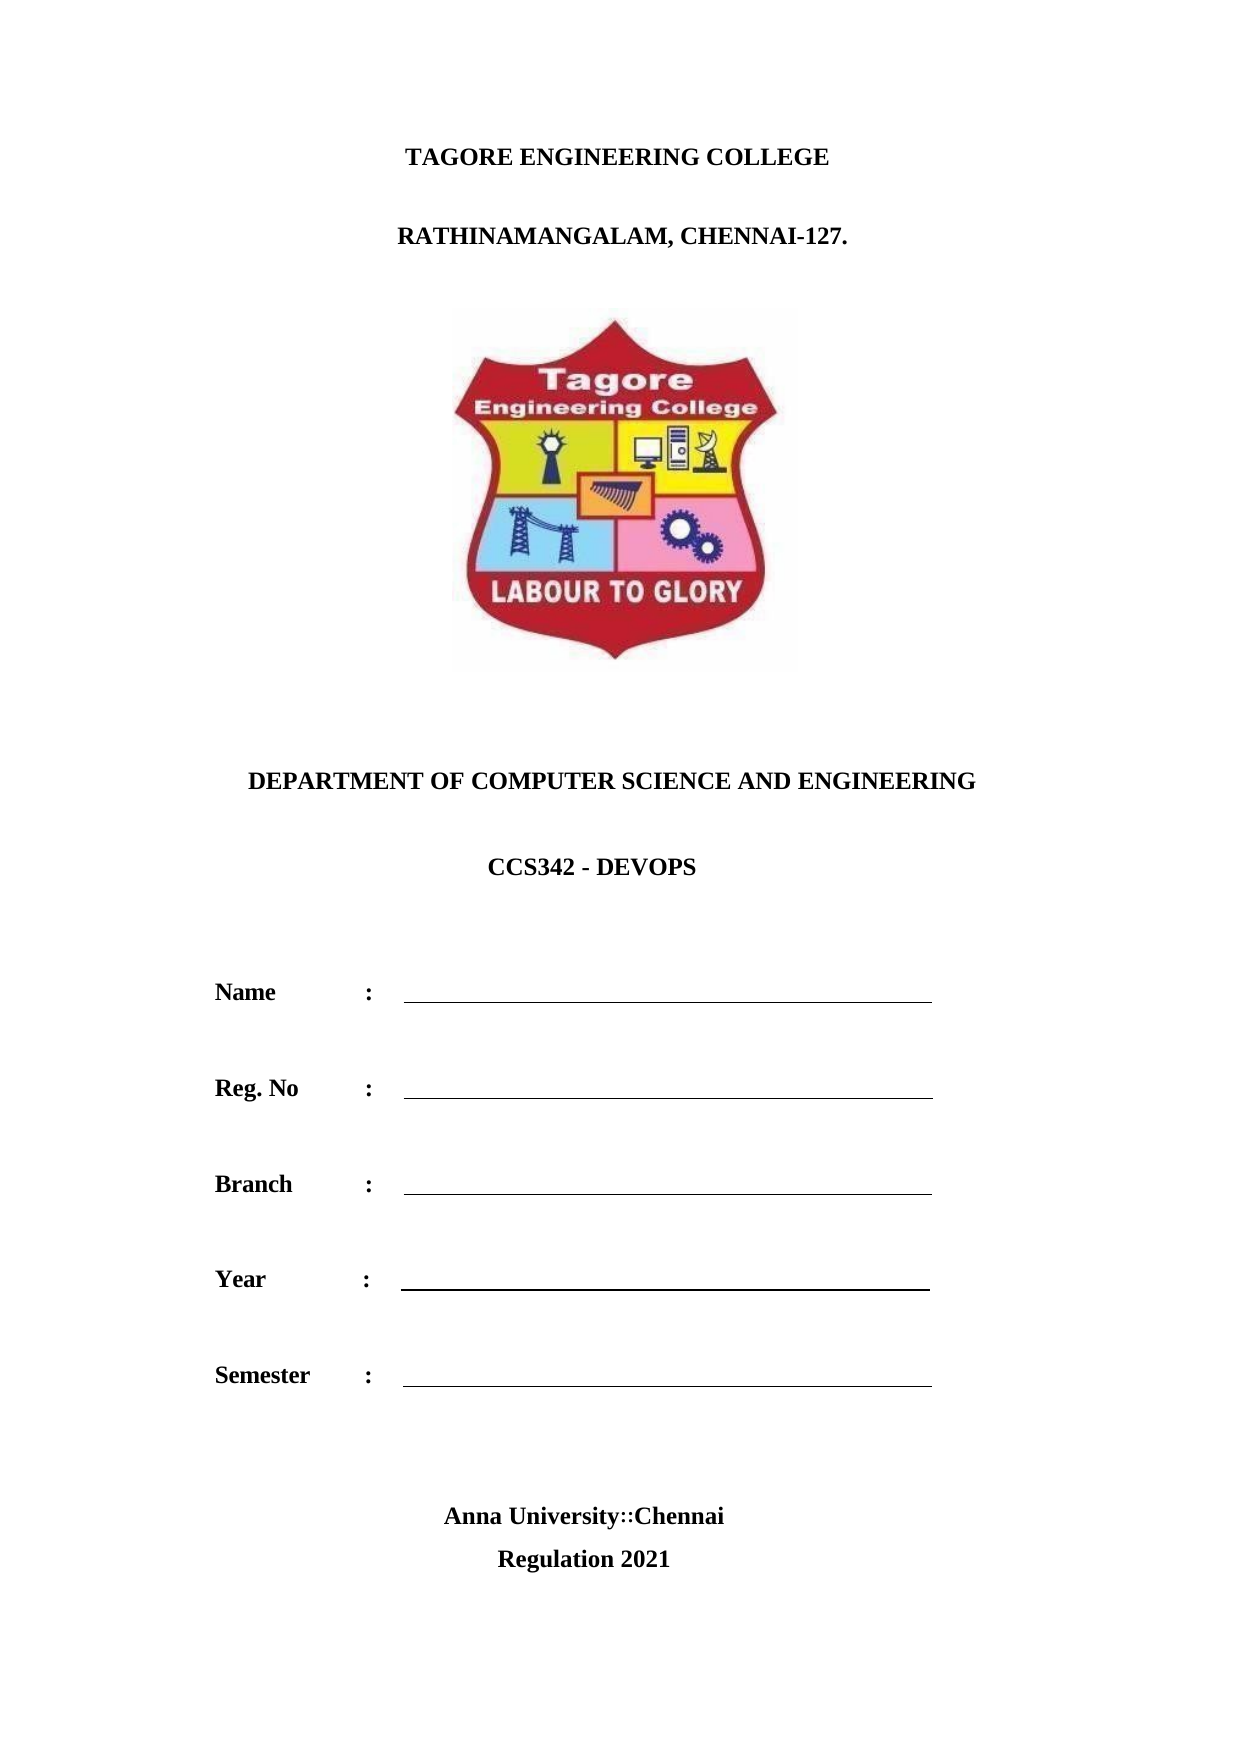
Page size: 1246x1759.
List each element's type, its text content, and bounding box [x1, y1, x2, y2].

text Semester : [214, 1361, 1189, 1389]
text Branch : [214, 1169, 1189, 1197]
text Reg. No : [214, 1073, 1189, 1102]
text CCS342 - DEVOPS [93, 852, 1091, 881]
text Anna University∷Chennai Regulation 2021 [388, 1499, 780, 1573]
text Name : [214, 977, 1189, 1006]
picture [452, 308, 798, 672]
text TAGORE ENGINEERING COLLEGE RATHINAMANGALAM, CHENNAI-127. [397, 142, 1042, 250]
text DEPARTMENT OF COMPUTER SCIENCE AND ENGINEERING [133, 766, 1091, 795]
text Year : [214, 1264, 1189, 1293]
